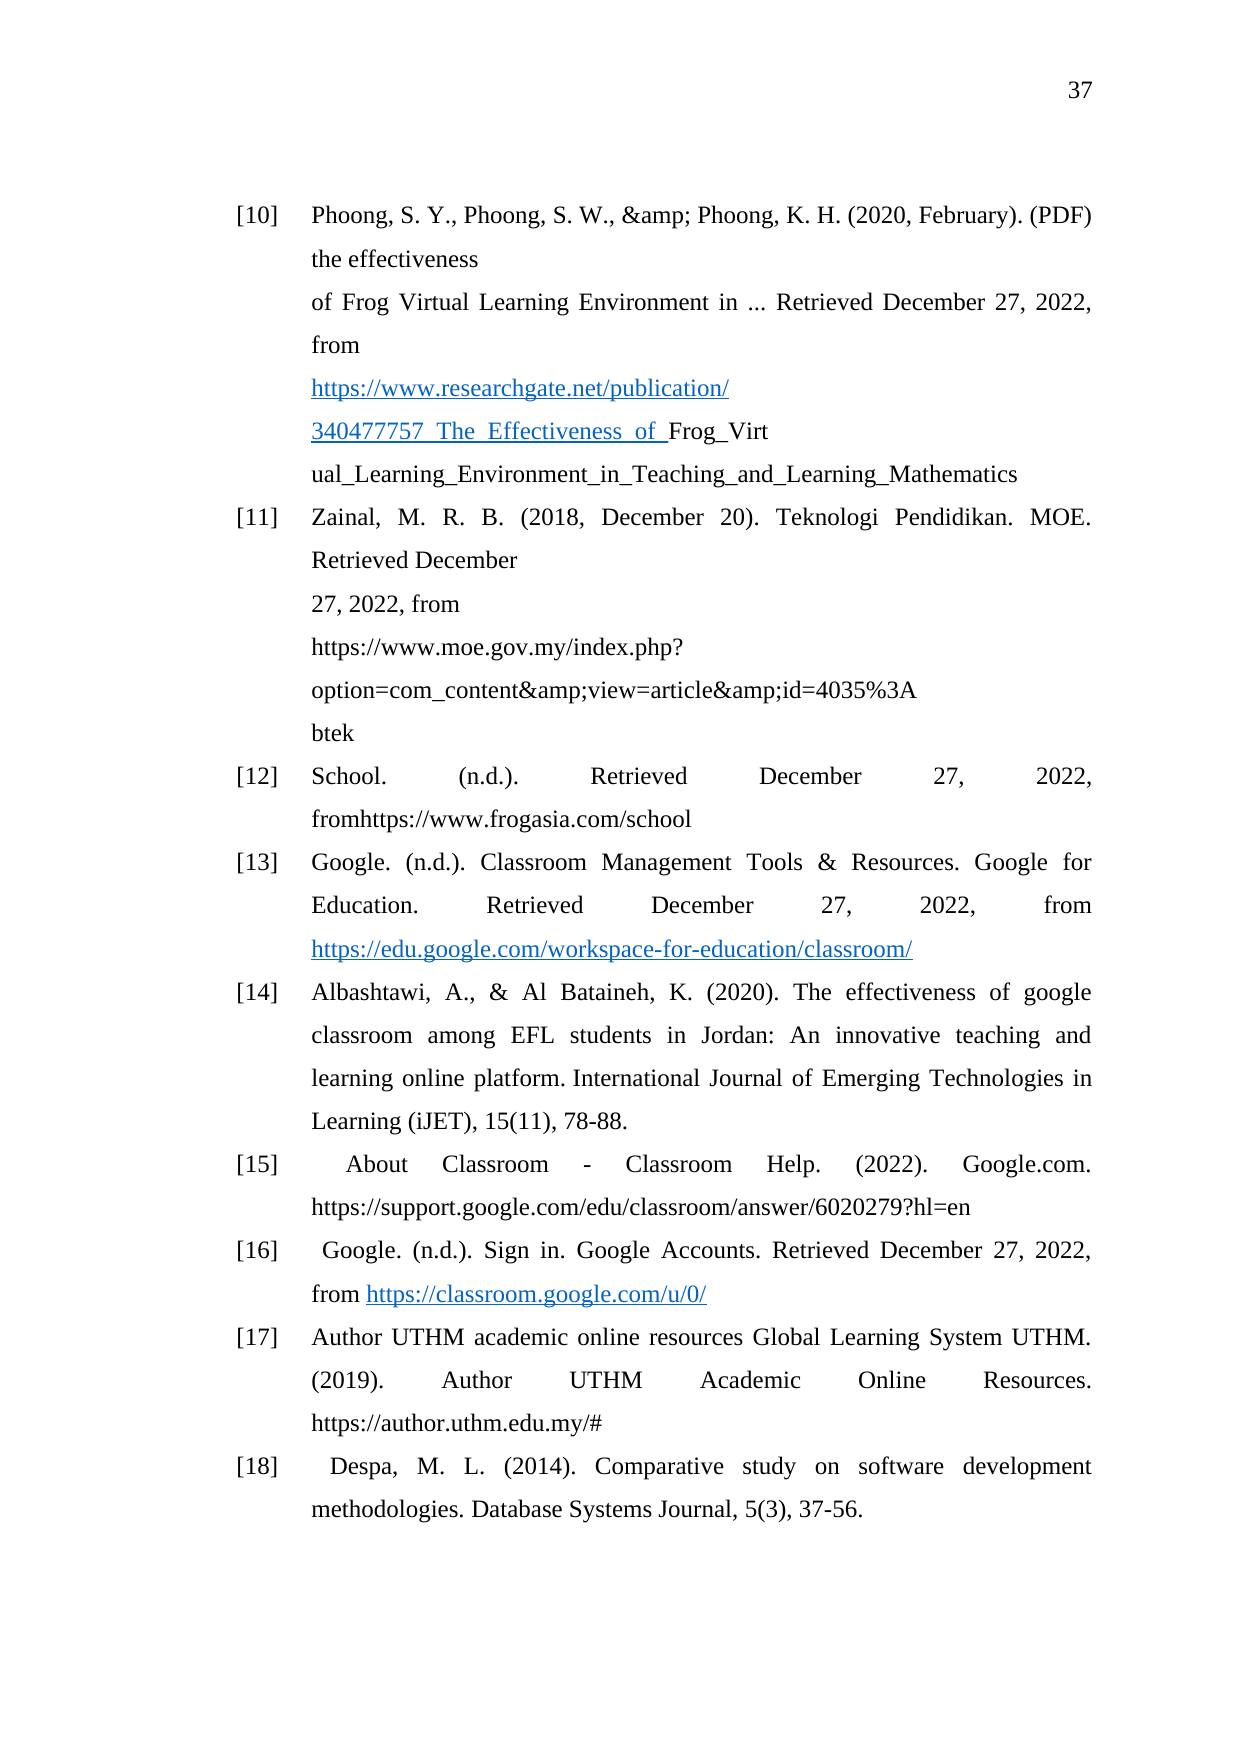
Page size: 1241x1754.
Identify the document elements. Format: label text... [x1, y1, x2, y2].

text [13] Google. (n.d.). Classroom Management Tools & Resources. Google for Education. Retrieved December 27, 2022, from https://edu.google.com/workspace-for-education/classroom/ [236, 847, 1092, 962]
text 27, 2022, from [236, 589, 1092, 617]
text [17] Author UTHM academic online resources Global Learning System UTHM. (2019). Author UTHM Academic Online Resources. https://author.uthm.edu.my/# [236, 1322, 1092, 1437]
text https://www.moe.gov.my/index.php?option=com_content&amp;view=article&amp;id=4035%3A [311, 632, 1092, 704]
text [14] Albashtawi, A., & Al Bataineh, K. (2020). The effectiveness of google classroom among EFL students in Jordan: An innovative teaching and learning online platform. International Journal of Emerging Technologies in Learning (iJET), 15(11), 78-88. [236, 977, 1092, 1135]
text of Frog Virtual Learning Environment in ... Retrieved December 27, 2022, from [311, 287, 1092, 359]
text btek [236, 718, 1092, 747]
text [11] Zainal, M. R. B. (2018, December 20). Teknologi Pendidikan. MOE. Retrieved December [236, 502, 1092, 574]
text [15] About Classroom - Classroom Help. (2022). Google.com. https://support.google.com/edu/classroom/answer/6020279?hl=en [236, 1149, 1092, 1221]
text ‌[16] Google. (n.d.). Sign in. Google Accounts. Retrieved December 27, 2022, from https://classroom.google.com/u/0/ [236, 1236, 1092, 1307]
text [18] Despa, M. L. (2014). Comparative study on software development methodologies. Database Systems Journal, 5(3), 37-56. [236, 1480, 1092, 1523]
text [12] School. (n.d.). Retrieved December 27, 2022, fromhttps://www.frogasia.com/school [236, 761, 1092, 833]
text ual_Learning_Environment_in_Teaching_and_Learning_Mathematics [236, 459, 1092, 488]
text https://www.researchgate.net/publication/340477757_The_Effectiveness_of_Frog_Virt [311, 373, 1092, 445]
text [10] Phoong, S. Y., Phoong, S. W., &amp; Phoong, K. H. (2020, February). (PDF) the effectiveness [236, 201, 1092, 272]
